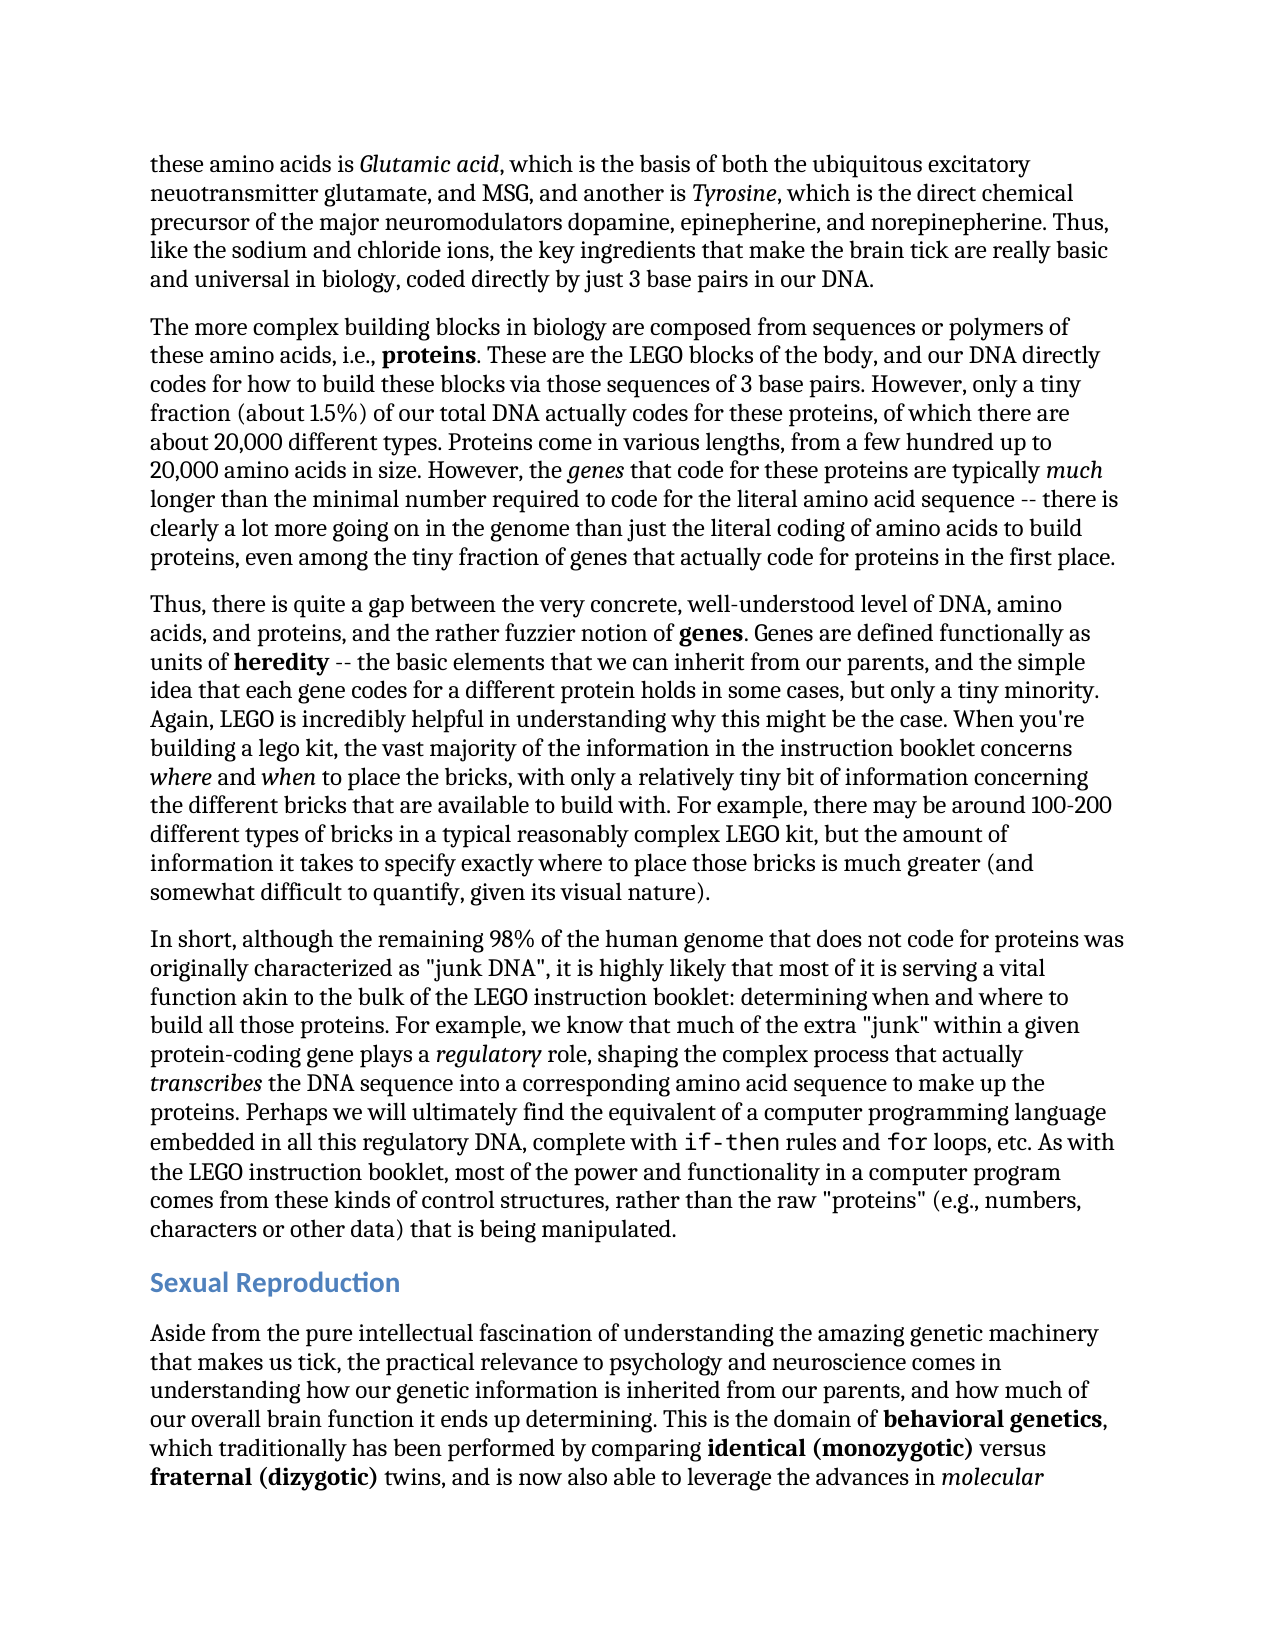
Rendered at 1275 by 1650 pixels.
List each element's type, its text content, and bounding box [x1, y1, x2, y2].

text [150, 150, 1125, 294]
subtitle Sexual Reproduction [150, 1264, 1125, 1300]
text Thus, there is quite a gap between the very concrete, well-understood level of DNA, amino acids, and proteins, and the rather fuzzier notion of genes. Genes are defined functionally as units of heredity -- the basic elements that we can inherit from our parents, and the simple idea that each gene codes for a different protein holds in some cases, but only a tiny minority. Again, LEGO is incredibly helpful in understanding why this might be the case. When you're building a lego kit, the vast majority of the information in the instruction booklet concerns where and when to place the bricks, with only a relatively tiny bit of information concerning the different bricks that are available to build with. For example, there may be around 100-200 different types of bricks in a typical reasonably complex LEGO kit, but the amount of information it takes to specify exactly where to place those bricks is much greater (and somewhat difficult to quantify, given its visual nature). [150, 590, 1125, 906]
text The more complex building blocks in biology are composed from sequences or polymers of these amino acids, i.e., proteins. These are the LEGO blocks of the body, and our DNA directly codes for how to build these blocks via those sequences of 3 base pairs. However, only a tiny fraction (about 1.5%) of our total DNA actually codes for these proteins, of which there are about 20,000 different types. Proteins come in various lengths, from a few hundred up to 20,000 amino acids in size. However, the genes that code for these proteins are typically much longer than the minimal number required to code for the literal amino acid sequence -- there is clearly a lot more going on in the genome than just the literal coding of amino acids to build proteins, even among the tiny fraction of genes that actually code for proteins in the first place. [150, 312, 1125, 571]
text In short, although the remaining 98% of the human genome that does not code for proteins was originally characterized as "junk DNA", it is highly likely that most of it is serving a vital function akin to the bulk of the LEGO instruction booklet: determining when and where to build all those proteins. For example, we know that much of the extra "junk" within a given protein-coding gene plays a regulatory role, shaping the complex process that actually transcribes the DNA sequence into a corresponding amino acid sequence to make up the proteins. Perhaps we will ultimately find the equivalent of a computer programming language embedded in all this regulatory DNA, complete with if-then rules and for loops, etc. As with the LEGO instruction booklet, most of the power and functionality in a computer program comes from these kinds of control structures, rather than the raw "proteins" (e.g., numbers, characters or other data) that is being manipulated. [150, 925, 1125, 1244]
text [150, 1319, 1125, 1491]
